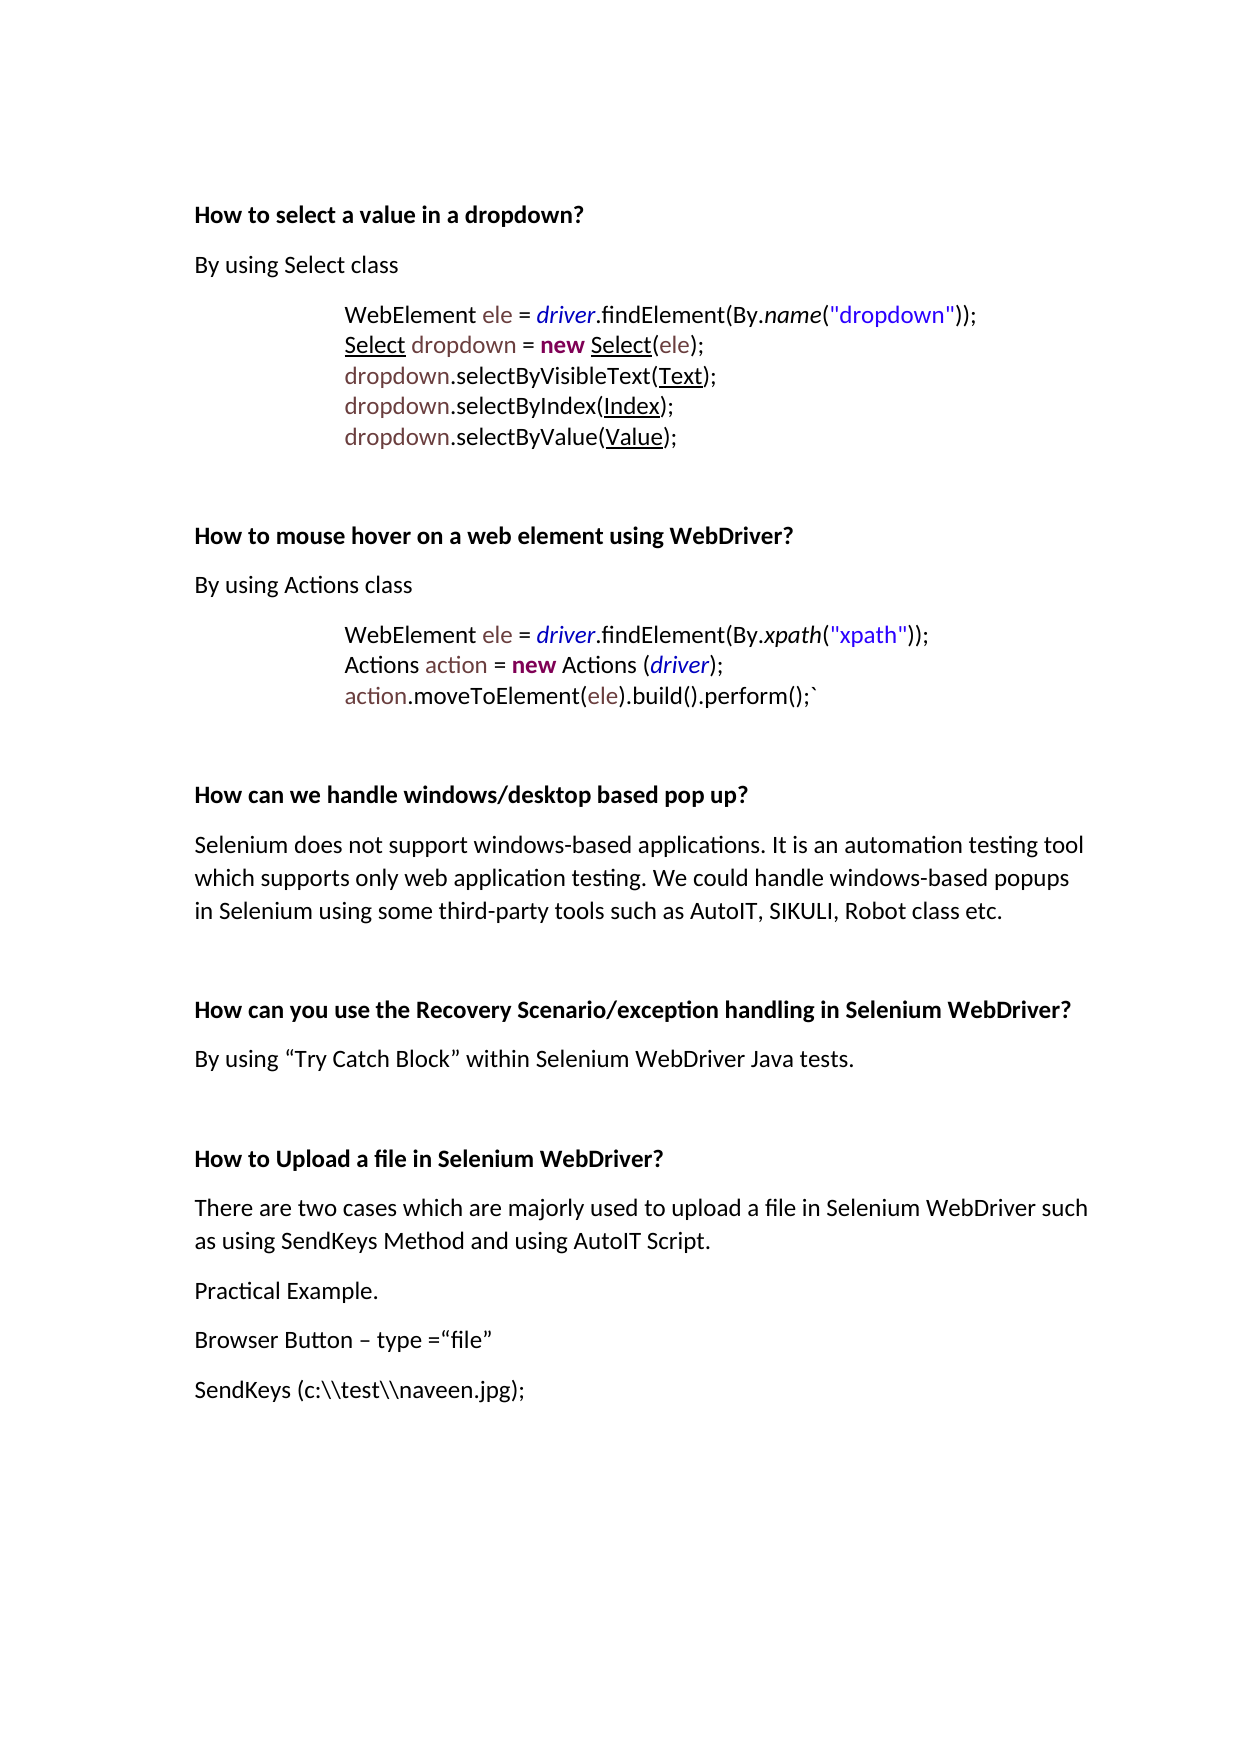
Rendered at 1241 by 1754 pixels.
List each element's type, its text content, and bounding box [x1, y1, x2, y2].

text By using Actions class [194, 569, 1094, 600]
text WebElement ele = driver.findElement(By.xpath("xpath")); [269, 619, 1094, 650]
text Selenium does not support windows-based applications. It is an automation testing tool which supports only web application testing. We could handle windows-based popups in Selenium using some third-party tools such as AutoIT, SIKULI, Robot class etc. [194, 829, 1094, 925]
text How can we handle windows/desktop based pop up? [194, 779, 1094, 810]
text By using “Try Catch Block” within Selenium WebDriver Java tests. [194, 1043, 1094, 1074]
text dropdown.selectByIndex(Index); [194, 390, 1094, 421]
text Browser Button – type =“file” [194, 1324, 1094, 1355]
text Actions action = new Actions (driver); [194, 650, 1094, 680]
text dropdown.selectByVisibleText(Text); [194, 360, 1094, 390]
text How to Upload a file in Selenium WebDriver? [194, 1143, 1094, 1173]
text There are two cases which are majorly used to upload a file in Selenium WebDriver such as using SendKeys Method and using AutoIT Script. [194, 1192, 1094, 1256]
text action.moveToElement(ele).build().perform();` [194, 680, 1094, 711]
text How can you use the Recovery Scenario/exception handling in Selenium WebDriver? [194, 994, 1094, 1024]
text How to select a value in a dropdown? [194, 199, 1094, 230]
text WebElement ele = driver.findElement(By.name("dropdown")); [269, 299, 1094, 329]
text Select dropdown = new Select(ele); [194, 329, 1094, 360]
text Practical Example. [194, 1275, 1094, 1305]
text How to mouse hover on a web element using WebDriver? [194, 520, 1094, 551]
text SendKeys (c:\\test\\naveen.jpg); [194, 1374, 1094, 1404]
text dropdown.selectByValue(Value); [194, 421, 1094, 451]
text By using Select class [194, 249, 1094, 280]
